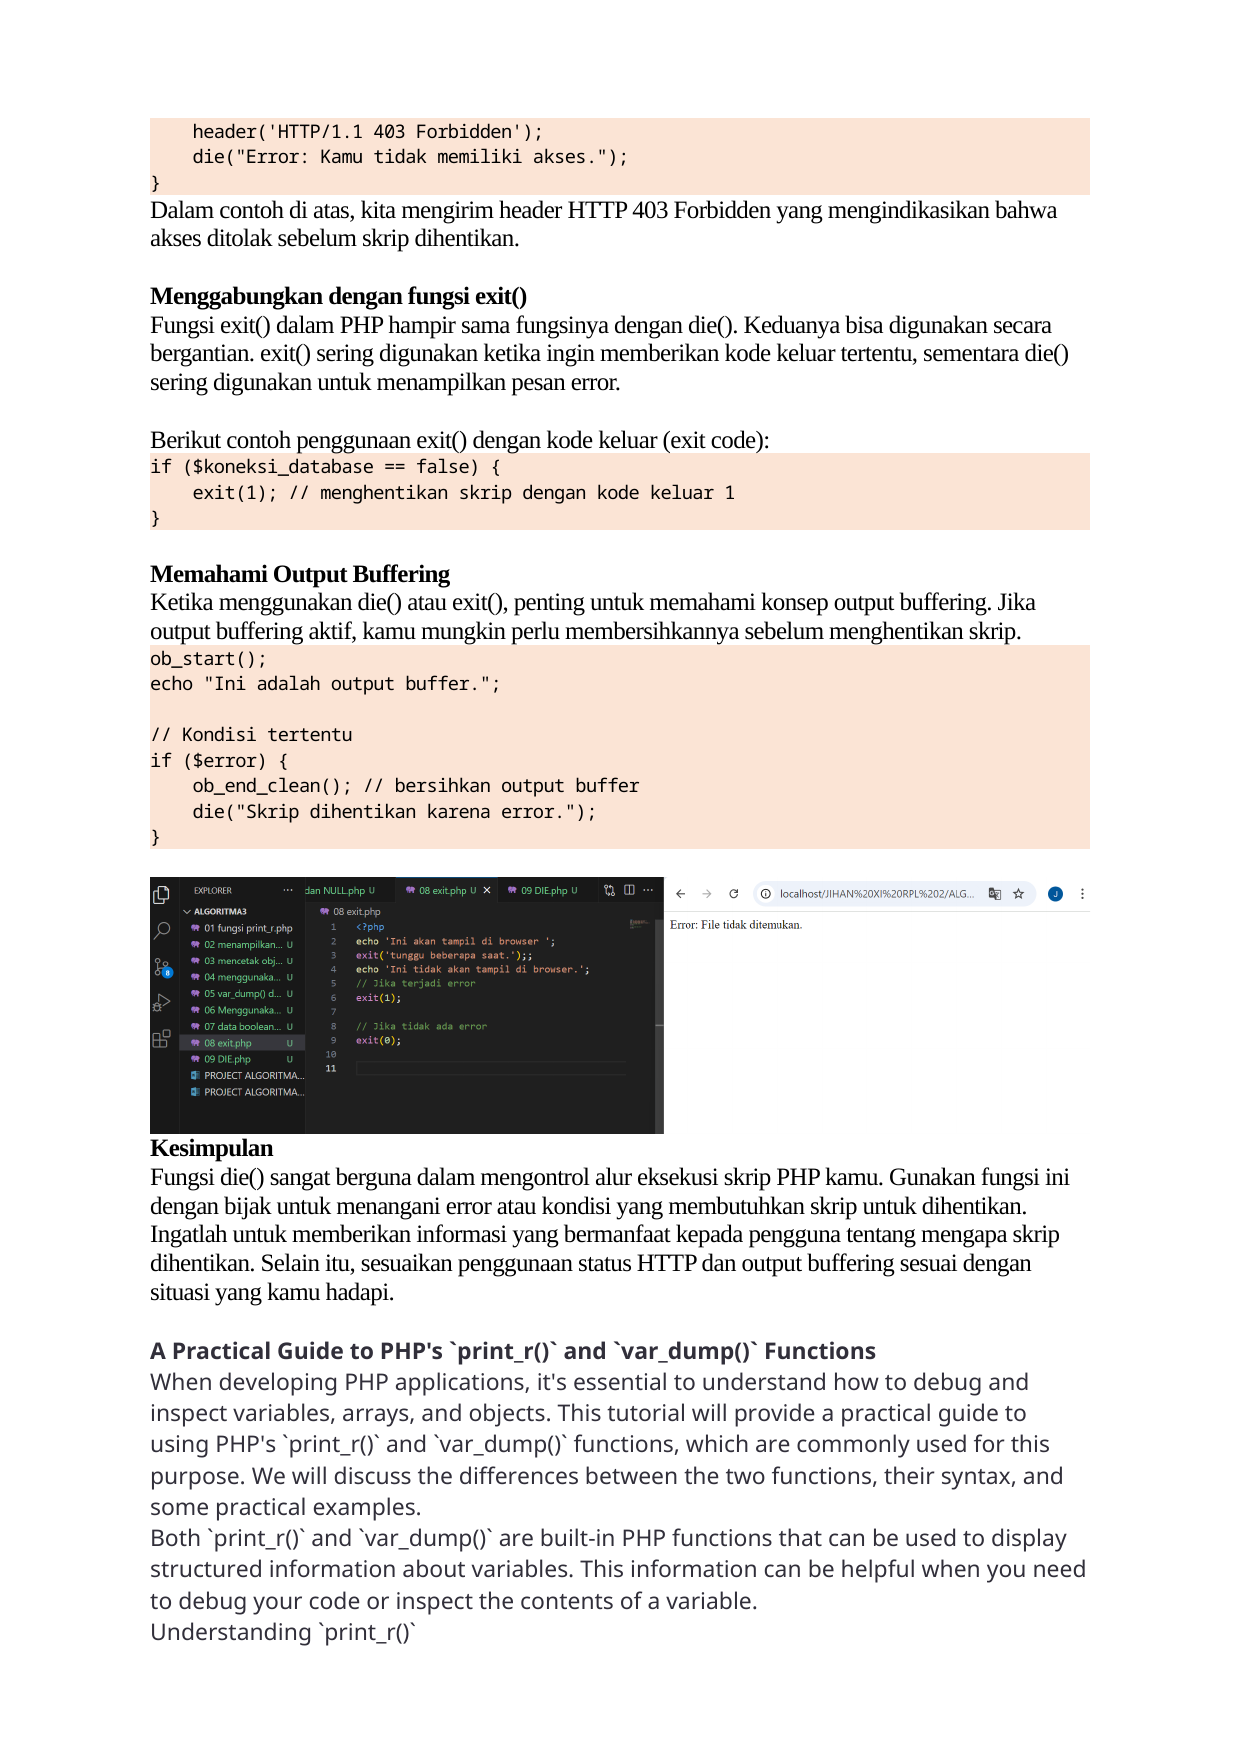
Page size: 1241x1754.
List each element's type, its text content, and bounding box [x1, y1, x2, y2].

text Menggabungkan dengan fungsi exit() [150, 281, 1090, 310]
text When developing PHP applications, it's essential to understand how to debug and inspect variables, arrays, and objects. This tutorial will provide a practical guide to using PHP's `print_r()` and `var_dump()` functions, which are commonly used for this purpose. We will discuss the differences between the two functions, their syntax, and some practical examples. [150, 1366, 1090, 1522]
text ob_start(); [150, 645, 1090, 671]
text } [150, 169, 1090, 195]
text if ($error) { [150, 747, 1090, 773]
text if ($koneksi_database == false) { [150, 453, 1090, 479]
text die("Skrip dihentikan karena error."); [150, 798, 1090, 824]
subtitle Understanding `print_r()` [150, 1616, 1090, 1647]
text } [150, 504, 1090, 530]
text Berikut contoh penggunaan exit() dengan kode keluar (exit code): [150, 425, 1090, 453]
picture [150, 877, 1091, 1134]
text Fungsi die() sangat berguna dalam mengontrol alur eksekusi skrip PHP kamu. Gunakan fungsi ini dengan bijak untuk menangani error atau kondisi yang membutuhkan skrip untuk dihentikan. Ingatlah untuk memberikan informasi yang bermanfaat kepada pengguna tentang mengapa skrip dihentikan. Selain itu, sesuaikan penggunaan status HTTP dan output buffering sesuai dengan situasi yang kamu hadapi. [150, 1162, 1090, 1306]
text Kesimpulan [150, 1134, 1090, 1162]
text } [150, 824, 1090, 849]
text Fungsi exit() dalam PHP hampir sama fungsinya dengan die(). Keduanya bisa digunakan secara bergantian. exit() sering digunakan ketika ingin memberikan kode keluar tertentu, sementara die() sering digunakan untuk menampilkan pesan error. [150, 310, 1090, 396]
text // Kondisi tertentu [150, 722, 1090, 747]
text die("Error: Kamu tidak memiliki akses."); [150, 144, 1090, 169]
text echo "Ini adalah output buffer."; [150, 671, 1090, 696]
text Dalam contoh di atas, kita mengirim header HTTP 403 Forbidden yang mengindikasikan bahwa akses ditolak sebelum skrip dihentikan. [150, 195, 1090, 252]
text Ketika menggunakan die() atau exit(), penting untuk memahami konsep output buffering. Jika output buffering aktif, kamu mungkin perlu membersihkannya sebelum menghentikan skrip. [150, 587, 1090, 645]
subtitle A Practical Guide to PHP's `print_r()` and `var_dump()` Functions [150, 1334, 1090, 1366]
text Memahami Output Buffering [150, 559, 1090, 587]
text Both `print_r()` and `var_dump()` are built-in PHP functions that can be used to display structured information about variables. This information can be helpful when you need to debug your code or inspect the contents of a variable. [150, 1522, 1090, 1616]
text header('HTTP/1.1 403 Forbidden'); [150, 118, 1090, 144]
text ob_end_clean(); // bersihkan output buffer [150, 773, 1090, 798]
text exit(1); // menghentikan skrip dengan kode keluar 1 [150, 479, 1090, 504]
